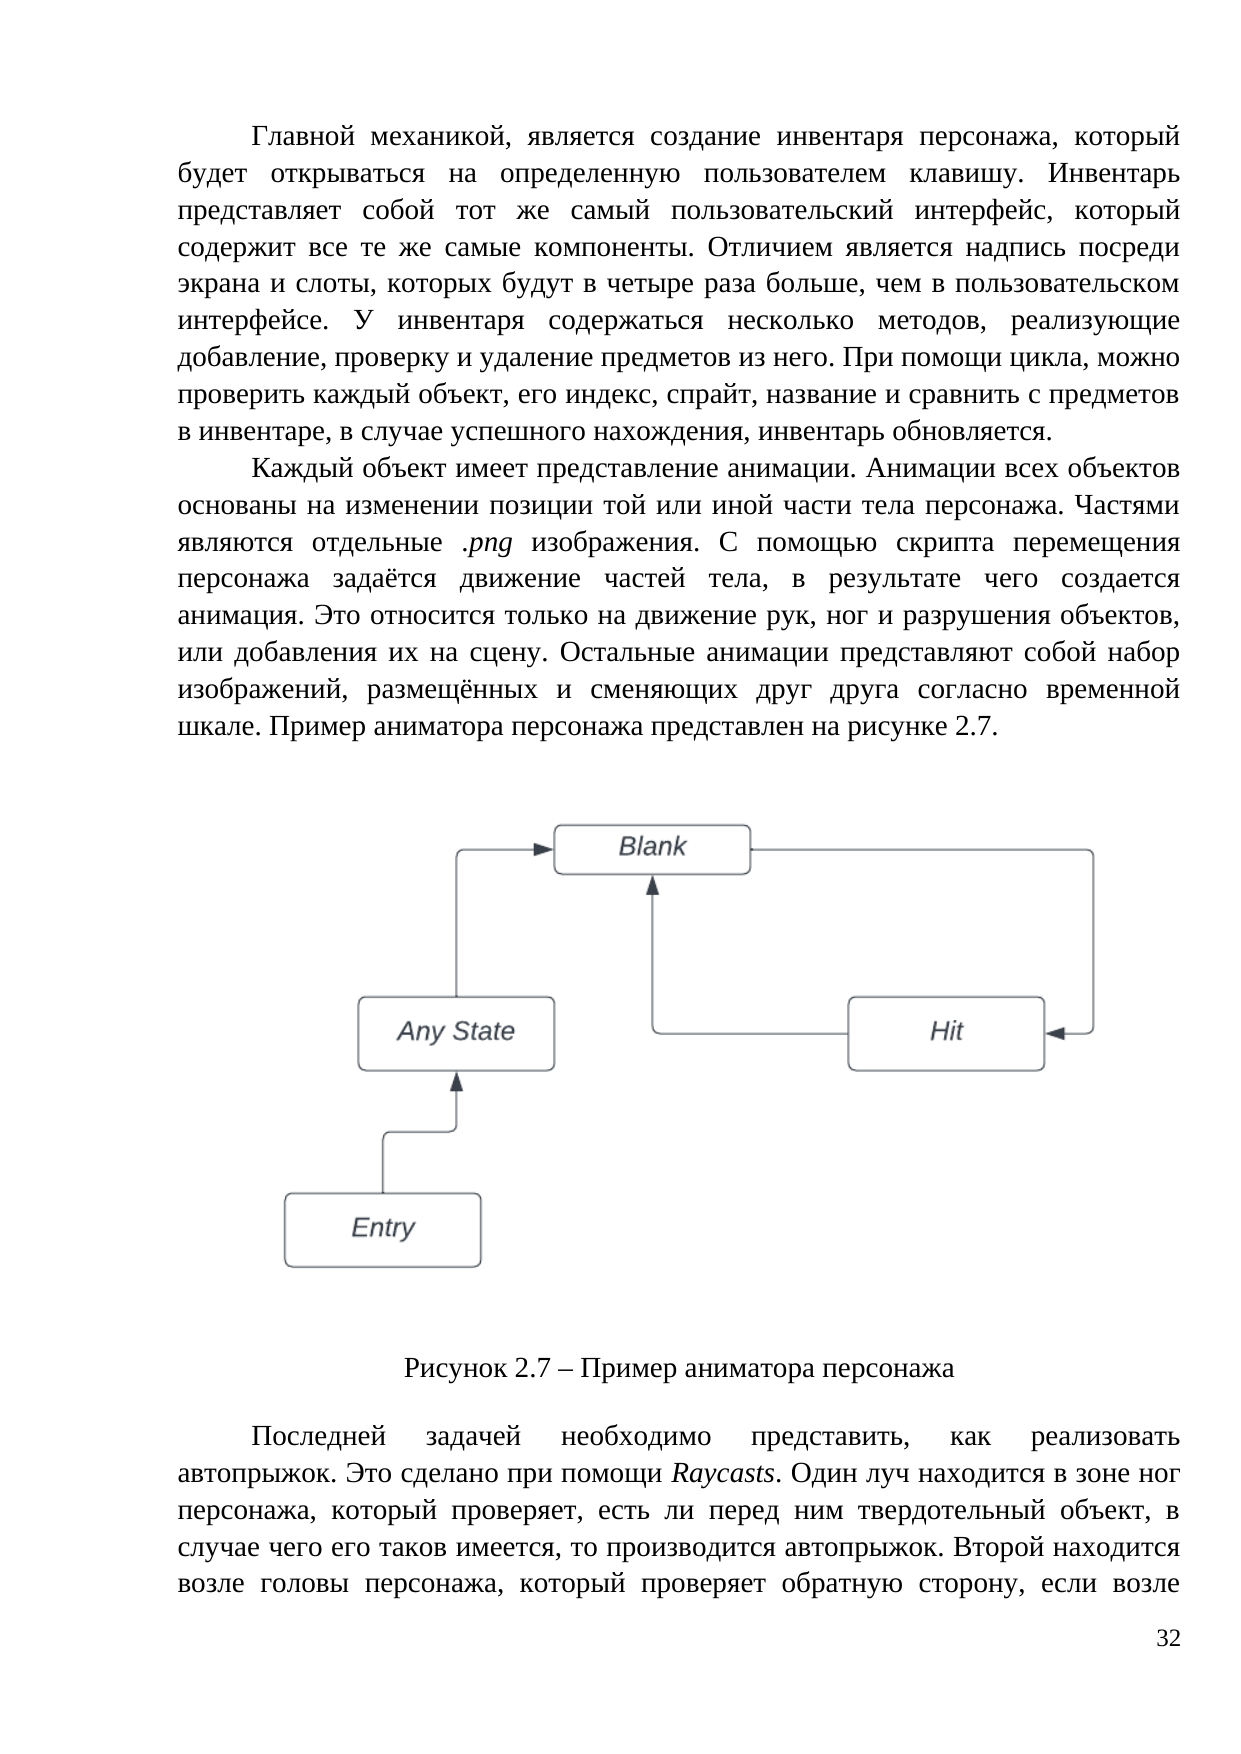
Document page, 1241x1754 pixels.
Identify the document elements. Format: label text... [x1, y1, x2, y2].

text Рисунок 2.7 – Пример аниматора персонажа [177, 1350, 1181, 1383]
text Каждый объект имеет представление анимации. Анимации всех объектов основаны на изменении позиции той или иной части тела персонажа. Частями являются отдельные .png изображения. С помощью скрипта перемещения персонажа задаётся движение частей тела, в результате чего создается анимация. Это относится только на движение рук, ног и разрушения объектов, или добавления их на сцену. Остальные анимации представляют собой набор изображений, размещённых и сменяющих друг друга согласно временной шкале. Пример аниматора персонажа представлен на рисунке 2.7. [177, 450, 1181, 742]
text Главной механикой, является создание инвентаря персонажа, который будет открываться на определенную пользователем клавишу. Инвентарь представляет собой тот же самый пользовательский интерфейс, который содержит все те же самые компоненты. Отличием является надпись посреди экрана и слоты, которых будут в четыре раза больше, чем в пользовательском интерфейсе. У инвентаря содержаться несколько методов, реализующие добавление, проверку и удаление предметов из него. При помощи цикла, можно проверить каждый объект, его индекс, спрайт, название и сравнить с предметов в инвентаре, в случае успешного нахождения, инвентарь обновляется. [177, 118, 1181, 447]
picture [219, 776, 1139, 1316]
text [177, 1418, 1181, 1599]
